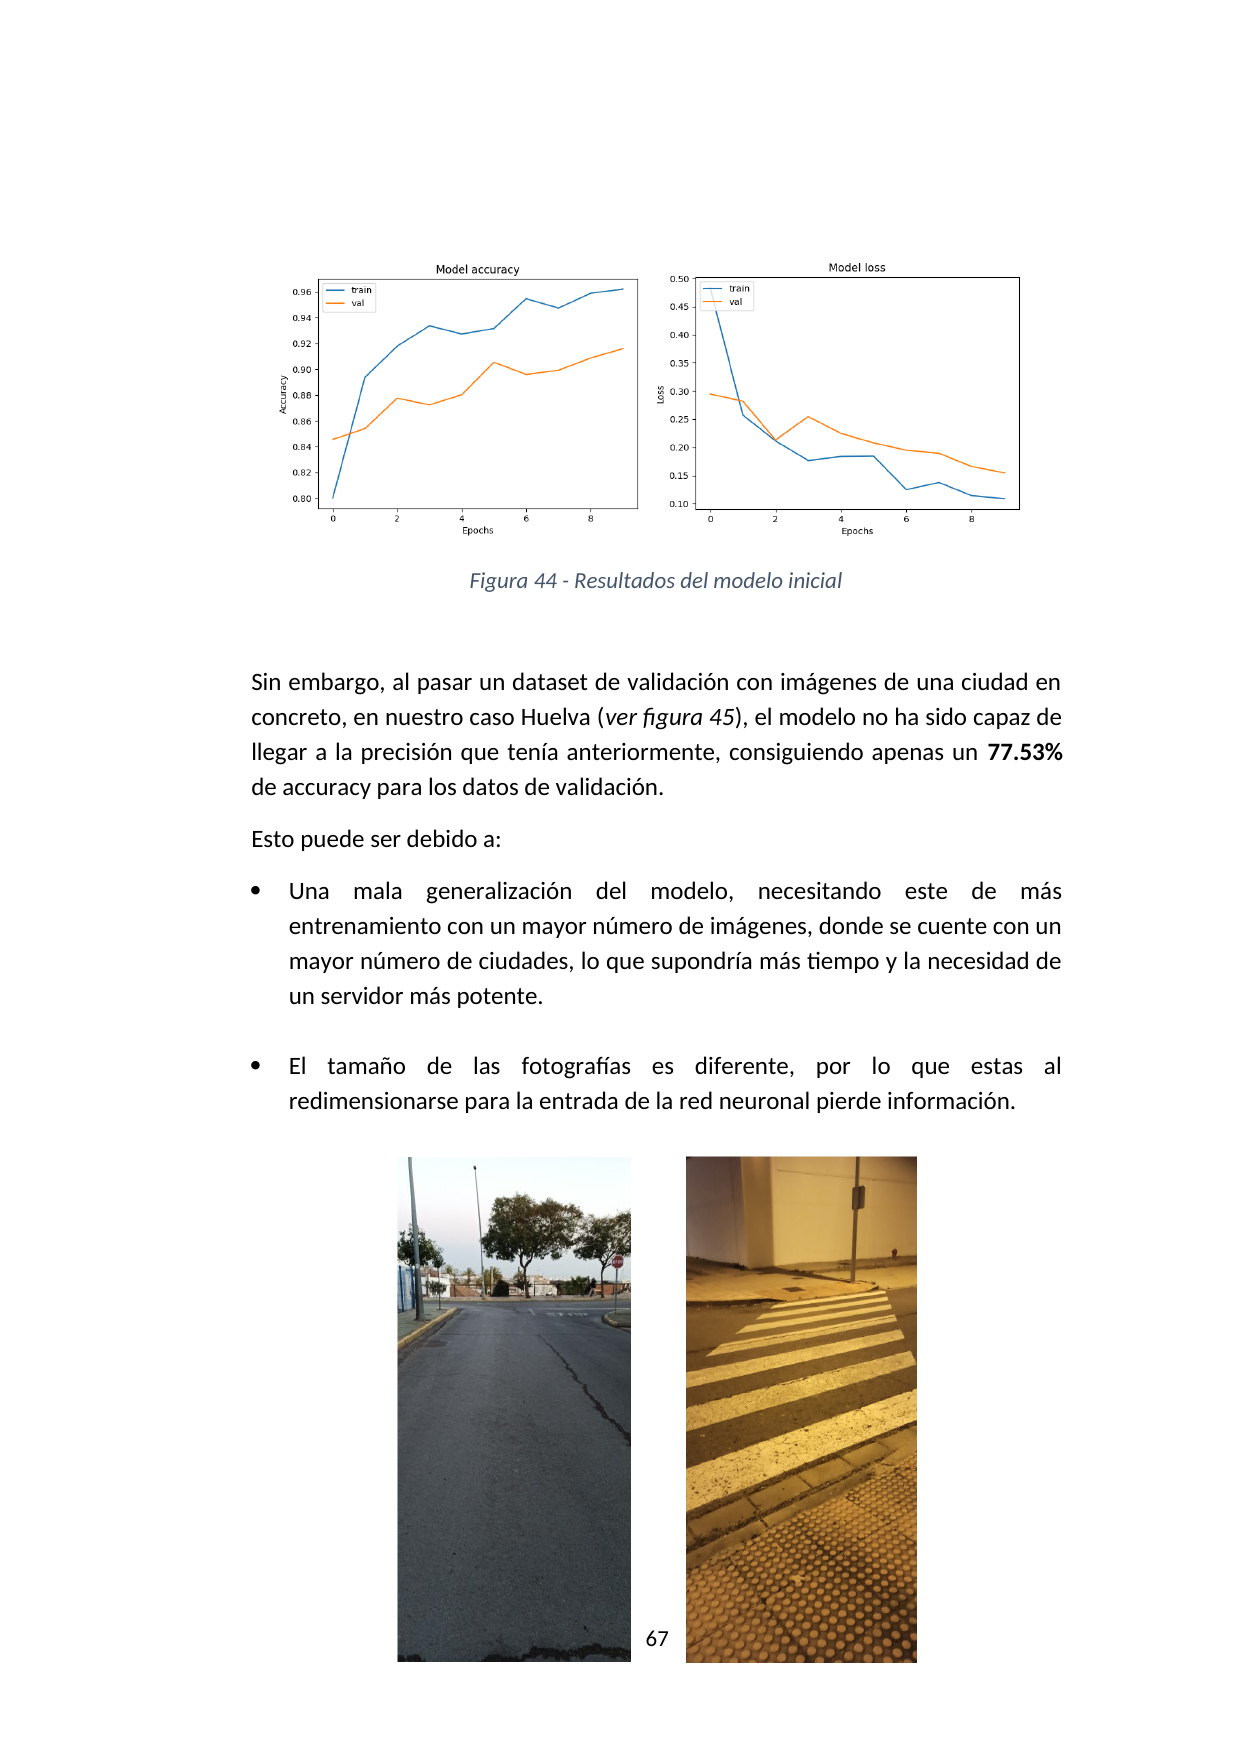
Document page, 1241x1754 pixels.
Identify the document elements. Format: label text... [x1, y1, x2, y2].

text Sin embargo, al pasar un dataset de validación con imágenes de una ciudad en concreto, en nuestro caso Huelva (ver figura 45), el modelo no ha sido capaz de llegar a la precisión que tenía anteriormente, consiguiendo apenas un 77.53% de accuracy para los datos de validación. [251, 666, 1063, 802]
picture [390, 1149, 637, 1668]
picture [267, 245, 1026, 545]
list El tamaño de las fotografías es diferente, por lo que estas al redimensionarse para la entrada de la red neuronal pierde información. [251, 1050, 1063, 1115]
picture [682, 1149, 921, 1672]
list Una mala generalización del modelo, necesitando este de más entrenamiento con un mayor número de imágenes, donde se cuente con un mayor número de ciudades, lo que supondría más tiempo y la necesidad de un servidor más potente. [251, 875, 1063, 1010]
text Esto puede ser debido a: [251, 823, 1063, 854]
